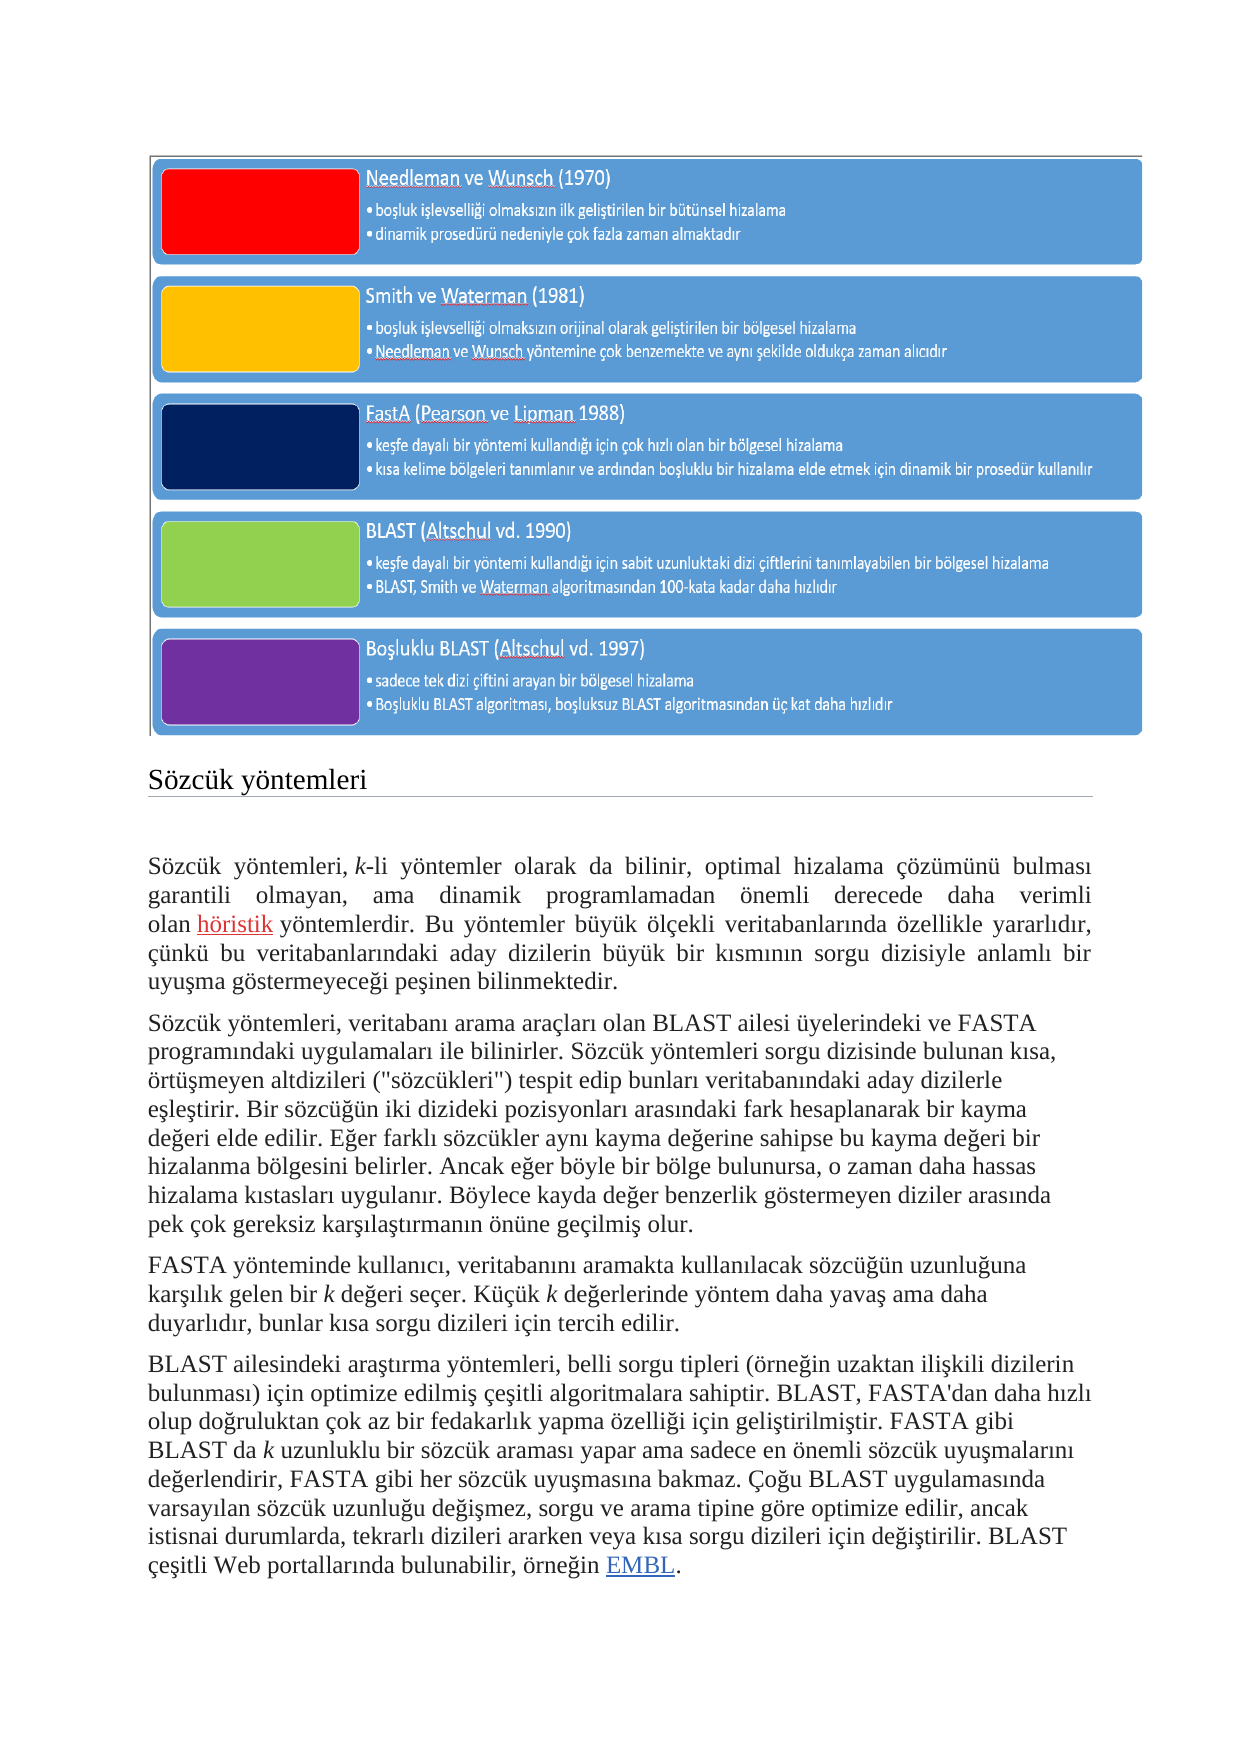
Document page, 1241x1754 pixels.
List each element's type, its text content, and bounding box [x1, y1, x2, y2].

text Sözcük yöntemleri, k-li yöntemler olarak da bilinir, optimal hizalama çözümünü bulması garantili olmayan, ama dinamik programlamadan önemli derecede daha verimli olan höristik yöntemlerdir. Bu yöntemler büyük ölçekli veritabanlarında özellikle yararlıdır, çünkü bu veritabanlarındaki aday dizilerin büyük bir kısmının sorgu dizisiyle anlamlı bir uyuşma göstermeyeceği peşinen bilinmektedir. [148, 851, 1093, 995]
text BLAST ailesindeki araştırma yöntemleri, belli sorgu tipleri (örneğin uzaktan ilişkili dizilerin bulunması) için optimize edilmiş çeşitli algoritmalara sahiptir. BLAST, FASTA'dan daha hızlı olup doğruluktan çok az bir fedakarlık yapma özelliği için geliştirilmiştir. FASTA gibi BLAST da k uzunluklu bir sözcük araması yapar ama sadece en önemli sözcük uyuşmalarını değerlendirir, FASTA gibi her sözcük uyuşmasına bakmaz. Çoğu BLAST uygulamasında varsayılan sözcük uzunluğu değişmez, sorgu ve arama tipine göre optimize edilir, ancak istisnai durumlarda, tekrarlı dizileri ararken veya kısa sorgu dizileri için değiştirilir. BLAST çeşitli Web portallarında bulunabilir, örneğin EMBL. [148, 1349, 1093, 1579]
text FASTA yönteminde kullanıcı, veritabanını aramakta kullanılacak sözcüğün uzunluğuna karşılık gelen bir k değeri seçer. Küçük k değerlerinde yöntem daha yavaş ama daha duyarlıdır, bunlar kısa sorgu dizileri için tercih edilir. [148, 1250, 1093, 1336]
text Sözcük yöntemleri, veritabanı arama araçları olan BLAST ailesi üyelerindeki ve FASTA programındaki uygulamaları ile bilinirler. Sözcük yöntemleri sorgu dizisinde bulunan kısa, örtüşmeyen altdizileri ("sözcükleri") tespit edip bunları veritabanındaki aday dizilerle eşleştirir. Bir sözcüğün iki dizideki pozisyonları arasındaki fark hesaplanarak bir kayma değeri elde edilir. Eğer farklı sözcükler aynı kayma değerine sahipse bu kayma değeri bir hizalanma bölgesini belirler. Ancak eğer böyle bir bölge bulunursa, o zaman daha hassas hizalama kıstasları uygulanır. Böylece kayda değer benzerlik göstermeyen diziler arasında pek çok gereksiz karşılaştırmanın önüne geçilmiş olur. [148, 1008, 1093, 1238]
picture [147, 147, 1143, 736]
text Sözcük yöntemleri [148, 762, 1093, 796]
